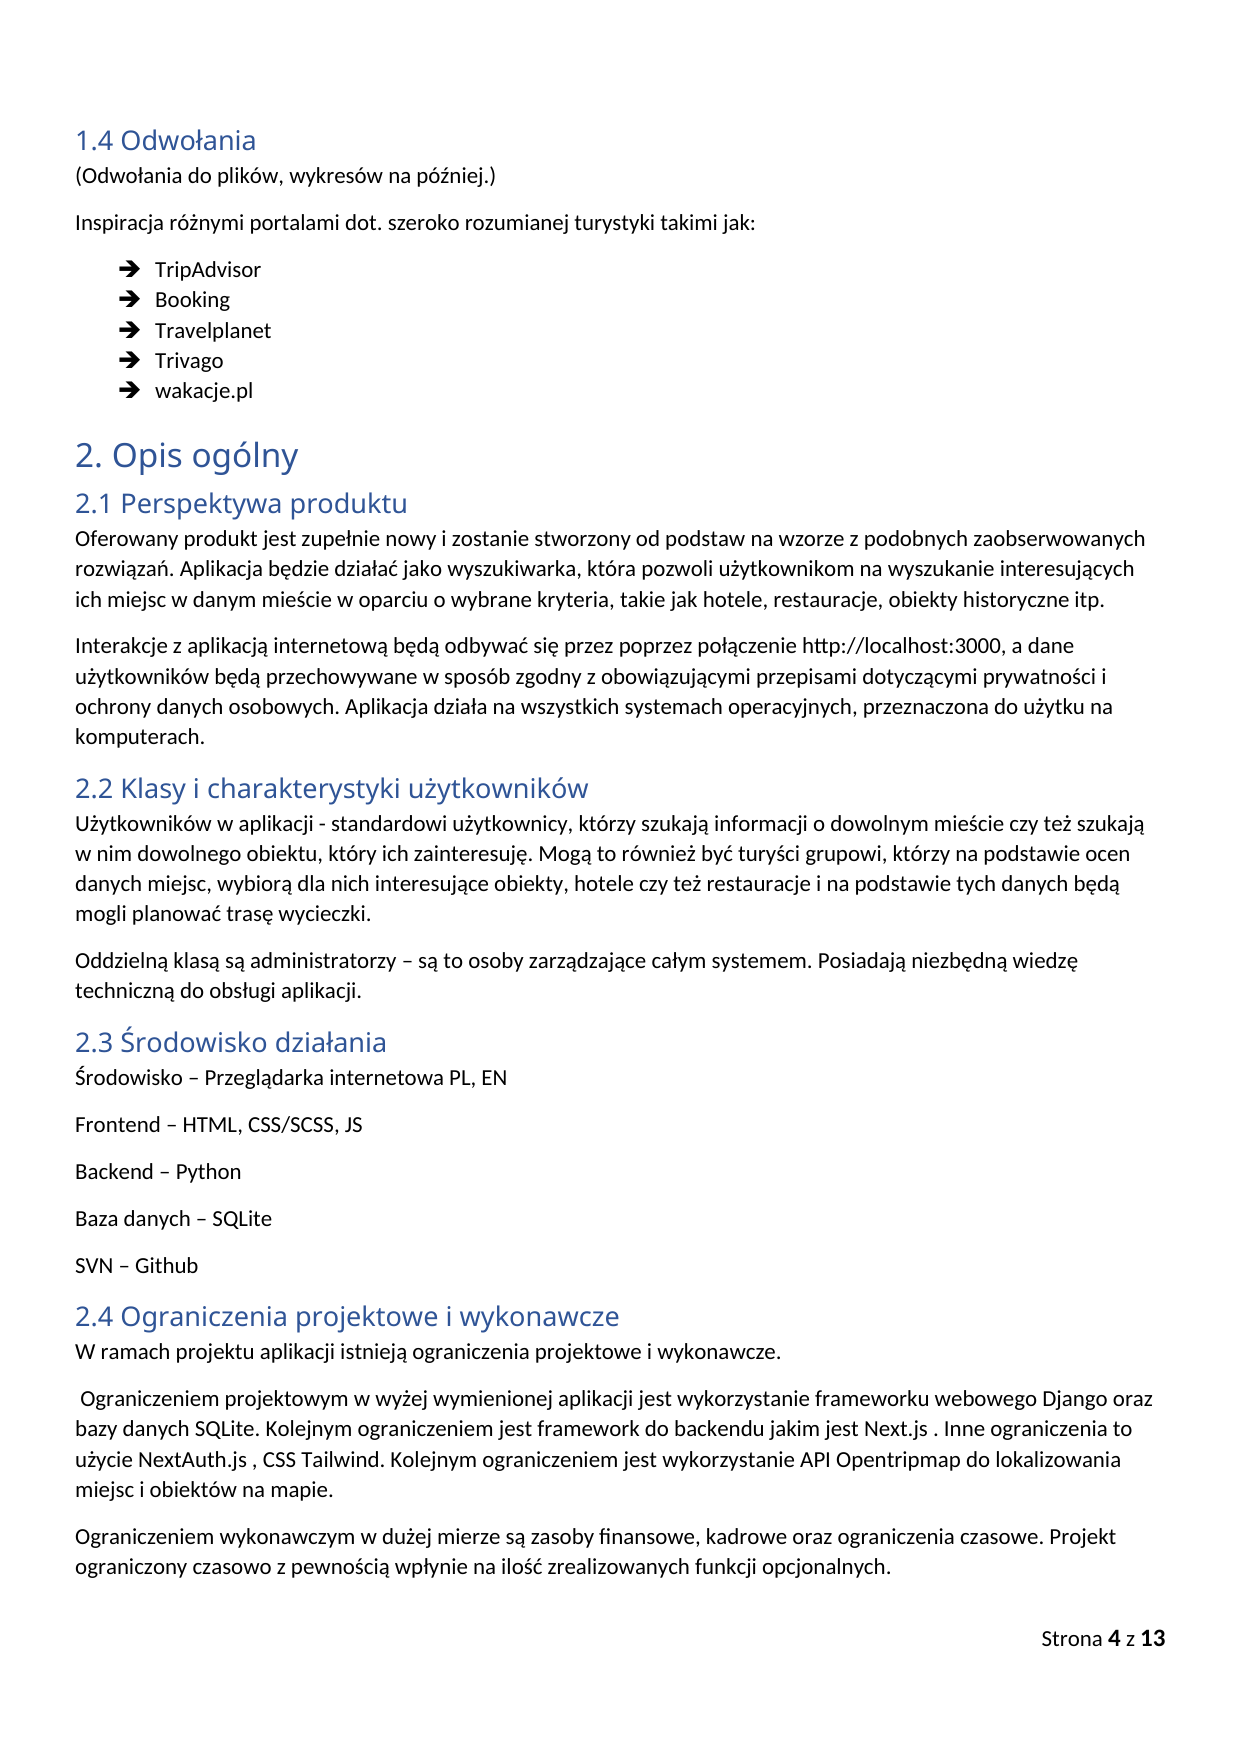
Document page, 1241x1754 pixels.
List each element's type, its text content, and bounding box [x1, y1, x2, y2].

text Użytkowników w aplikacji - standardowi użytkownicy, którzy szukają informacji o dowolnym mieście czy też szukają w nim dowolnego obiektu, który ich zainteresuję. Mogą to również być turyści grupowi, którzy na podstawie ocen danych miejsc, wybiorą dla nich interesujące obiekty, hotele czy też restauracje i na podstawie tych danych będą mogli planować trasę wycieczki. [75, 809, 1165, 928]
subtitle 1.4 Odwołania [75, 122, 1165, 159]
text Inspiracja różnymi portalami dot. szeroko rozumianej turystyki takimi jak: [75, 208, 1165, 237]
text SVN – Github [75, 1251, 1165, 1279]
text Ograniczeniem wykonawczym w dużej mierze są zasoby finansowe, kadrowe oraz ograniczenia czasowe. Projekt ograniczony czasowo z pewnością wpłynie na ilość zrealizowanych funkcji opcjonalnych. [75, 1522, 1165, 1580]
text Interakcje z aplikacją internetową będą odbywać się przez poprzez połączenie http://localhost:3000, a dane użytkowników będą przechowywane w sposób zgodny z obowiązującymi przepisami dotyczącymi prywatności i ochrony danych osobowych. Aplikacja działa na wszystkich systemach operacyjnych, przeznaczona do użytku na komputerach. [75, 632, 1165, 750]
subtitle 2.2 Klasy i charakterystyki użytkowników [75, 769, 1165, 806]
list wakacje.pl [117, 376, 1165, 404]
text Oddzielną klasą są administratorzy – są to osoby zarządzające całym systemem. Posiadają niezbędną wiedzę techniczną do obsługi aplikacji. [75, 946, 1165, 1005]
list Trivago [117, 346, 1165, 374]
text Baza danych – SQLite [75, 1204, 1165, 1232]
subtitle 2.3 Środowisko działania [75, 1023, 1165, 1060]
text Ograniczeniem projektowym w wyżej wymienionej aplikacji jest wykorzystanie frameworku webowego Django oraz bazy danych SQLite. Kolejnym ograniczeniem jest framework do backendu jakim jest Next.js . Inne ograniczenia to użycie NextAuth.js , CSS Tailwind. Kolejnym ograniczeniem jest wykorzystanie API Opentripmap do lokalizowania miejsc i obiektów na mapie. [75, 1384, 1165, 1503]
text Oferowany produkt jest zupełnie nowy i zostanie stworzony od podstaw na wzorze z podobnych zaobserwowanych rozwiązań. Aplikacja będzie działać jako wyszukiwarka, która pozwoli użytkownikom na wyszukanie interesujących ich miejsc w danym mieście w oparciu o wybrane kryteria, takie jak hotele, restauracje, obiekty historyczne itp. [75, 524, 1165, 613]
list Booking [117, 286, 1165, 314]
subtitle 2. Opis ogólny [75, 431, 1165, 477]
text Środowisko – Przeglądarka internetowa PL, EN [75, 1063, 1165, 1091]
subtitle 2.1 Perspektywa produktu [75, 484, 1165, 521]
text W ramach projektu aplikacji istnieją ograniczenia projektowe i wykonawcze. [75, 1337, 1165, 1366]
text Backend – Python [75, 1157, 1165, 1185]
list Travelplanet [117, 316, 1165, 344]
subtitle 2.4 Ograniczenia projektowe i wykonawcze [75, 1298, 1165, 1334]
list TripAdvisor [117, 255, 1165, 283]
text (Odwołania do plików, wykresów na później.) [75, 162, 1165, 190]
text Frontend – HTML, CSS/SCSS, JS [75, 1110, 1165, 1138]
